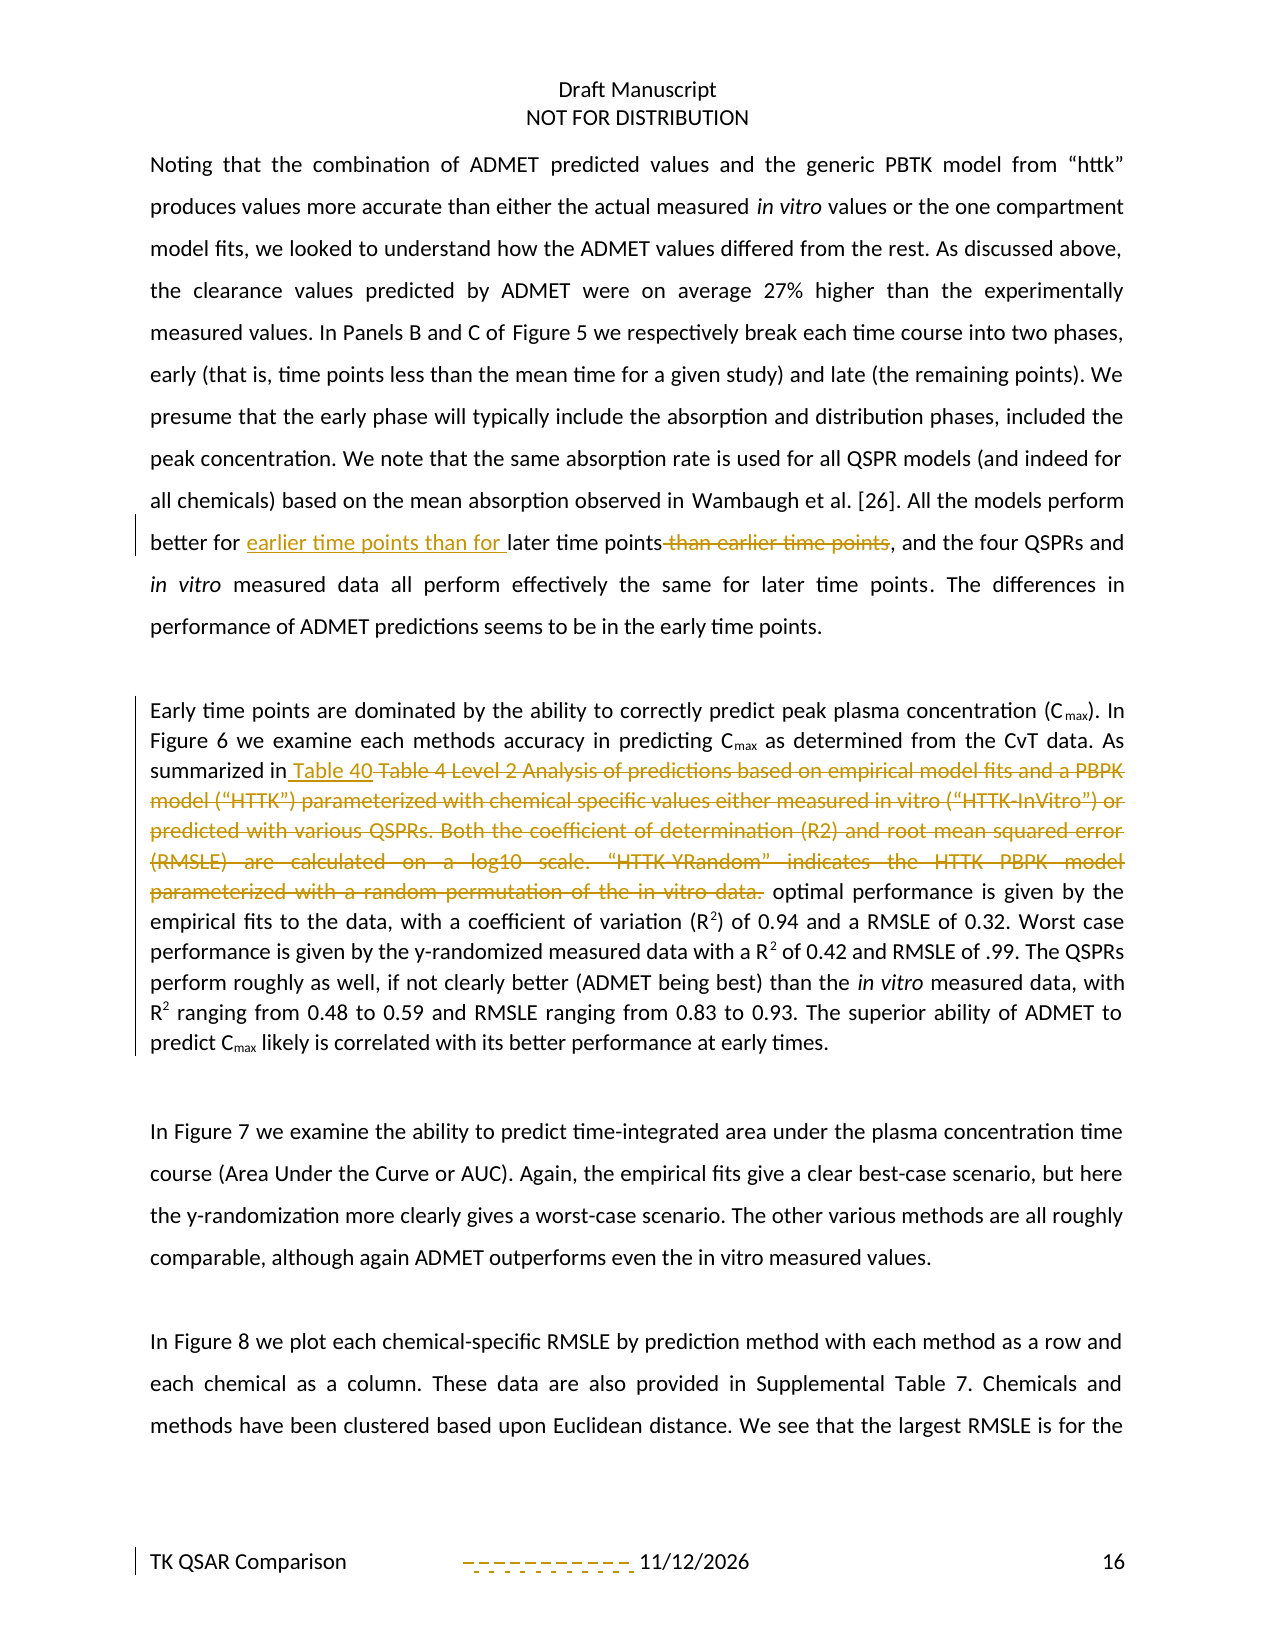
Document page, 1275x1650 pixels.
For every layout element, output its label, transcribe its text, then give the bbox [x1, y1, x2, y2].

text In Figure 7 we examine the ability to predict time-integrated area under the plasma concentration time course (Area Under the Curve or AUC). Again, the empirical fits give a clear best-case scenario, but here the y-randomization more clearly gives a worst-case scenario. The other various methods are all roughly comparable, although again ADMET outperforms even the in vitro measured values. [150, 1117, 1125, 1271]
text Early time points are dominated by the ability to correctly predict peak plasma concentration (Cmax). In Figure 6 we examine each methods accuracy in predicting Cmax as determined from the CvT data. As summarized in optimal performance is given by the empirical fits to the data, with a coefficient of variation (R2) of 0.94 and a RMSLE of 0.32. Worst case performance is given by the y-randomized measured data with a R2 of 0.42 and RMSLE of .99. The QSPRs perform roughly as well, if not clearly better (ADMET being best) than the in vitro measured data, with R2 ranging from 0.48 to 0.59 and RMSLE ranging from 0.83 to 0.93. The superior ability of ADMET to predict Cmax likely is correlated with its better performance at early times. [150, 803, 1125, 862]
text Early time points are dominated by the ability to correctly predict peak plasma concentration (Cmax). In Figure 6 we examine each methods accuracy in predicting Cmax as determined from the CvT data. As summarized in optimal performance is given by the empirical fits to the data, with a coefficient of variation (R2) of 0.94 and a RMSLE of 0.32. Worst case performance is given by the y-randomized measured data with a R2 of 0.42 and RMSLE of .99. The QSPRs perform roughly as well, if not clearly better (ADMET being best) than the in vitro measured data, with R2 ranging from 0.48 to 0.59 and RMSLE ranging from 0.83 to 0.93. The superior ability of ADMET to predict Cmax likely is correlated with its better performance at early times. [150, 864, 1125, 1056]
text Early time points are dominated by the ability to correctly predict peak plasma concentration (Cmax). In Figure 6 we examine each methods accuracy in predicting Cmax as determined from the CvT data. As summarized in optimal performance is given by the empirical fits to the data, with a coefficient of variation (R2) of 0.94 and a RMSLE of 0.32. Worst case performance is given by the y-randomized measured data with a R2 of 0.42 and RMSLE of .99. The QSPRs perform roughly as well, if not clearly better (ADMET being best) than the in vitro measured data, with R2 ranging from 0.48 to 0.59 and RMSLE ranging from 0.83 to 0.93. The superior ability of ADMET to predict Cmax likely is correlated with its better performance at early times. [150, 696, 1125, 802]
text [150, 1327, 1125, 1439]
text Noting that the combination of ADMET predicted values and the generic PBTK model from “httk” produces values more accurate than either the actual measured in vitro values or the one compartment model fits, we looked to understand how the ADMET values differed from the rest. As discussed above, the clearance values predicted by ADMET were on average 27% higher than the experimentally measured values. In Panels B and C of Figure 5 we respectively break each time course into two phases, early (that is, time points less than the mean time for a given study) and late (the remaining points). We presume that the early phase will typically include the absorption and distribution phases, included the peak concentration. We note that the same absorption rate is used for all QSPR models (and indeed for all chemicals) based on the mean absorption observed in Wambaugh et al. [26]. All the models perform better for later time points, and the four QSPRs and in vitro measured data all perform effectively the same for later time points. The differences in performance of ADMET predictions seems to be in the early time points. [150, 150, 1125, 640]
